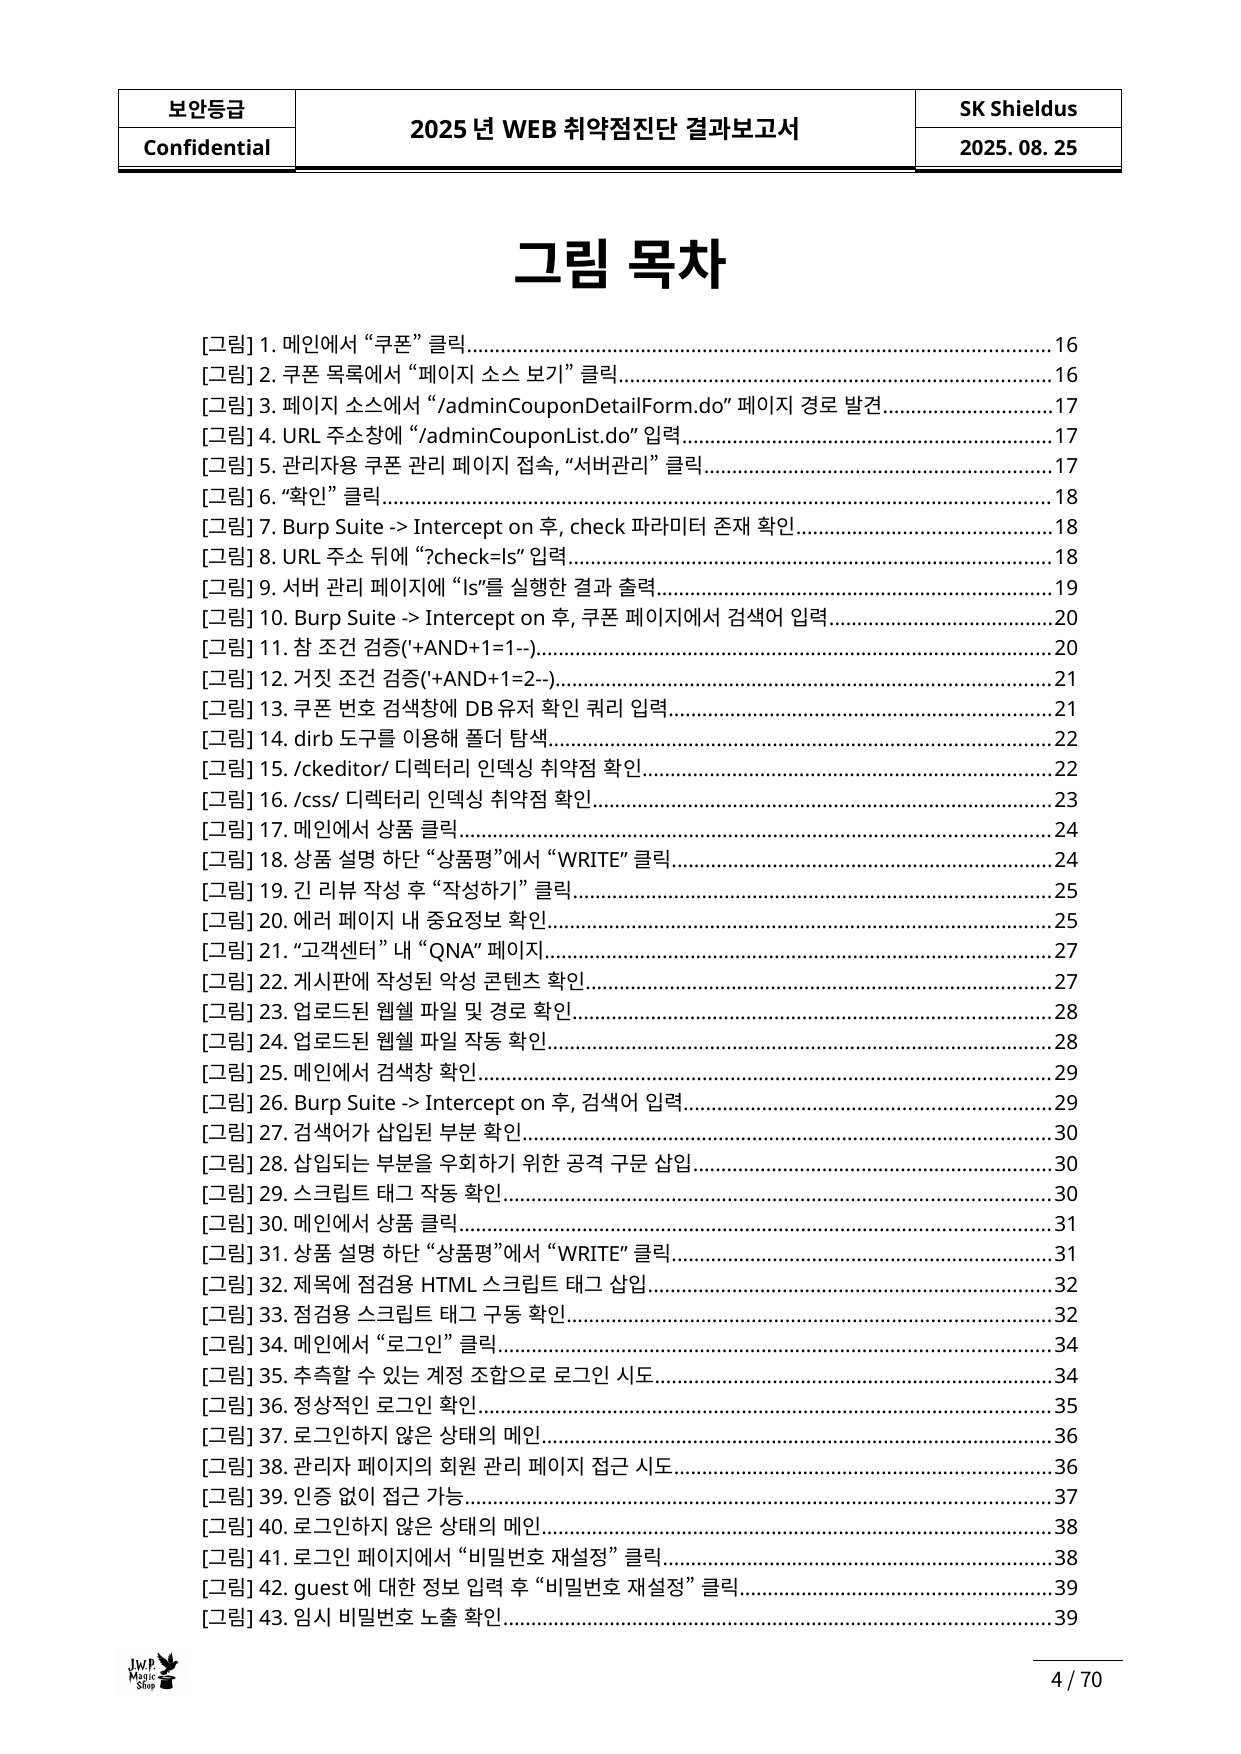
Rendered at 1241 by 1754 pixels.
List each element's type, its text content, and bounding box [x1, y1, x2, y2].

text [그림] 28. 삽입되는 부분을 우회하기 위한 공격 구문 삽입 30 [201, 1147, 1122, 1177]
text [그림] 30. 메인에서 상품 클릭 31 [201, 1207, 1122, 1238]
text [그림] 10. Burp Suite -> Intercept on 후, 쿠폰 페이지에서 검색어 입력 20 [201, 601, 1122, 631]
text [그림] 25. 메인에서 검색창 확인 29 [201, 1056, 1122, 1086]
text [그림] 26. Burp Suite -> Intercept on 후, 검색어 입력 29 [201, 1086, 1122, 1116]
text [그림] 13. 쿠폰 번호 검색창에 DB유저 확인 쿼리 입력 21 [201, 692, 1122, 722]
text [그림] 34. 메인에서 “로그인” 클릭 34 [201, 1329, 1122, 1359]
text [그림] 18. 상품 설명 하단 “상품평”에서 “WRITE” 클릭 24 [201, 844, 1122, 874]
text [그림] 20. 에러 페이지 내 중요정보 확인 25 [201, 904, 1122, 934]
text [그림] 29. 스크립트 태그 작동 확인 30 [201, 1177, 1122, 1207]
title 그림 목차 [118, 221, 1122, 300]
text [그림] 12. 거짓 조건 검증('+AND+1=2--) 21 [201, 662, 1122, 692]
text [그림] 41. 로그인 페이지에서 “비밀번호 재설정” 클릭 38 [201, 1541, 1122, 1571]
text [그림] 43. 임시 비밀번호 노출 확인 39 [201, 1601, 1122, 1632]
text [그림] 6. “확인” 클릭 18 [201, 480, 1122, 510]
text [그림] 7. Burp Suite -> Intercept on 후, check 파라미터 존재 확인 18 [201, 510, 1122, 541]
text [그림] 31. 상품 설명 하단 “상품평”에서 “WRITE” 클릭 31 [201, 1238, 1122, 1268]
text [그림] 3. 페이지 소스에서 “/adminCouponDetailForm.do” 페이지 경로 발견 17 [201, 389, 1122, 419]
text [그림] 21. “고객센터” 내 “QNA” 페이지 27 [201, 934, 1122, 965]
text [그림] 1. 메인에서 “쿠폰” 클릭 16 [201, 328, 1122, 359]
text [그림] 9. 서버 관리 페이지에 “ls”를 실행한 결과 출력 19 [201, 571, 1122, 601]
text [그림] 23. 업로드된 웹쉘 파일 및 경로 확인 28 [201, 995, 1122, 1026]
text [그림] 32. 제목에 점검용 HTML 스크립트 태그 삽입 32 [201, 1268, 1122, 1298]
text [그림] 35. 추측할 수 있는 계정 조합으로 로그인 시도 34 [201, 1359, 1122, 1389]
text [그림] 16. /css/ 디렉터리 인덱싱 취약점 확인 23 [201, 783, 1122, 813]
text [그림] 33. 점검용 스크립트 태그 구동 확인 32 [201, 1298, 1122, 1329]
text [그림] 17. 메인에서 상품 클릭 24 [201, 813, 1122, 844]
text [그림] 4. URL 주소창에 “/adminCouponList.do” 입력 17 [201, 419, 1122, 449]
text [그림] 27. 검색어가 삽입된 부분 확인 30 [201, 1116, 1122, 1147]
text [그림] 15. /ckeditor/ 디렉터리 인덱싱 취약점 확인 22 [201, 753, 1122, 783]
text [그림] 42. guest에 대한 정보 입력 후 “비밀번호 재설정” 클릭 39 [201, 1571, 1122, 1601]
text [그림] 40. 로그인하지 않은 상태의 메인 38 [201, 1511, 1122, 1541]
text [그림] 14. dirb 도구를 이용해 폴더 탐색 22 [201, 722, 1122, 753]
text [그림] 38. 관리자 페이지의 회원 관리 페이지 접근 시도 36 [201, 1450, 1122, 1480]
text [그림] 2. 쿠폰 목록에서 “페이지 소스 보기” 클릭 16 [201, 359, 1122, 389]
text [그림] 36. 정상적인 로그인 확인 35 [201, 1389, 1122, 1419]
text [그림] 24. 업로드된 웹쉘 파일 작동 확인 28 [201, 1026, 1122, 1056]
text [그림] 8. URL 주소 뒤에 “?check=ls” 입력 18 [201, 541, 1122, 571]
text [그림] 37. 로그인하지 않은 상태의 메인 36 [201, 1419, 1122, 1450]
text [그림] 22. 게시판에 작성된 악성 콘텐츠 확인 27 [201, 965, 1122, 995]
text [그림] 39. 인증 없이 접근 가능 37 [201, 1480, 1122, 1511]
text [그림] 5. 관리자용 쿠폰 관리 페이지 접속, “서버관리” 클릭 17 [201, 449, 1122, 480]
text [그림] 19. 긴 리뷰 작성 후 “작성하기” 클릭 25 [201, 874, 1122, 904]
text [그림] 11. 참 조건 검증('+AND+1=1--) 20 [201, 631, 1122, 662]
picture [117, 1648, 188, 1696]
